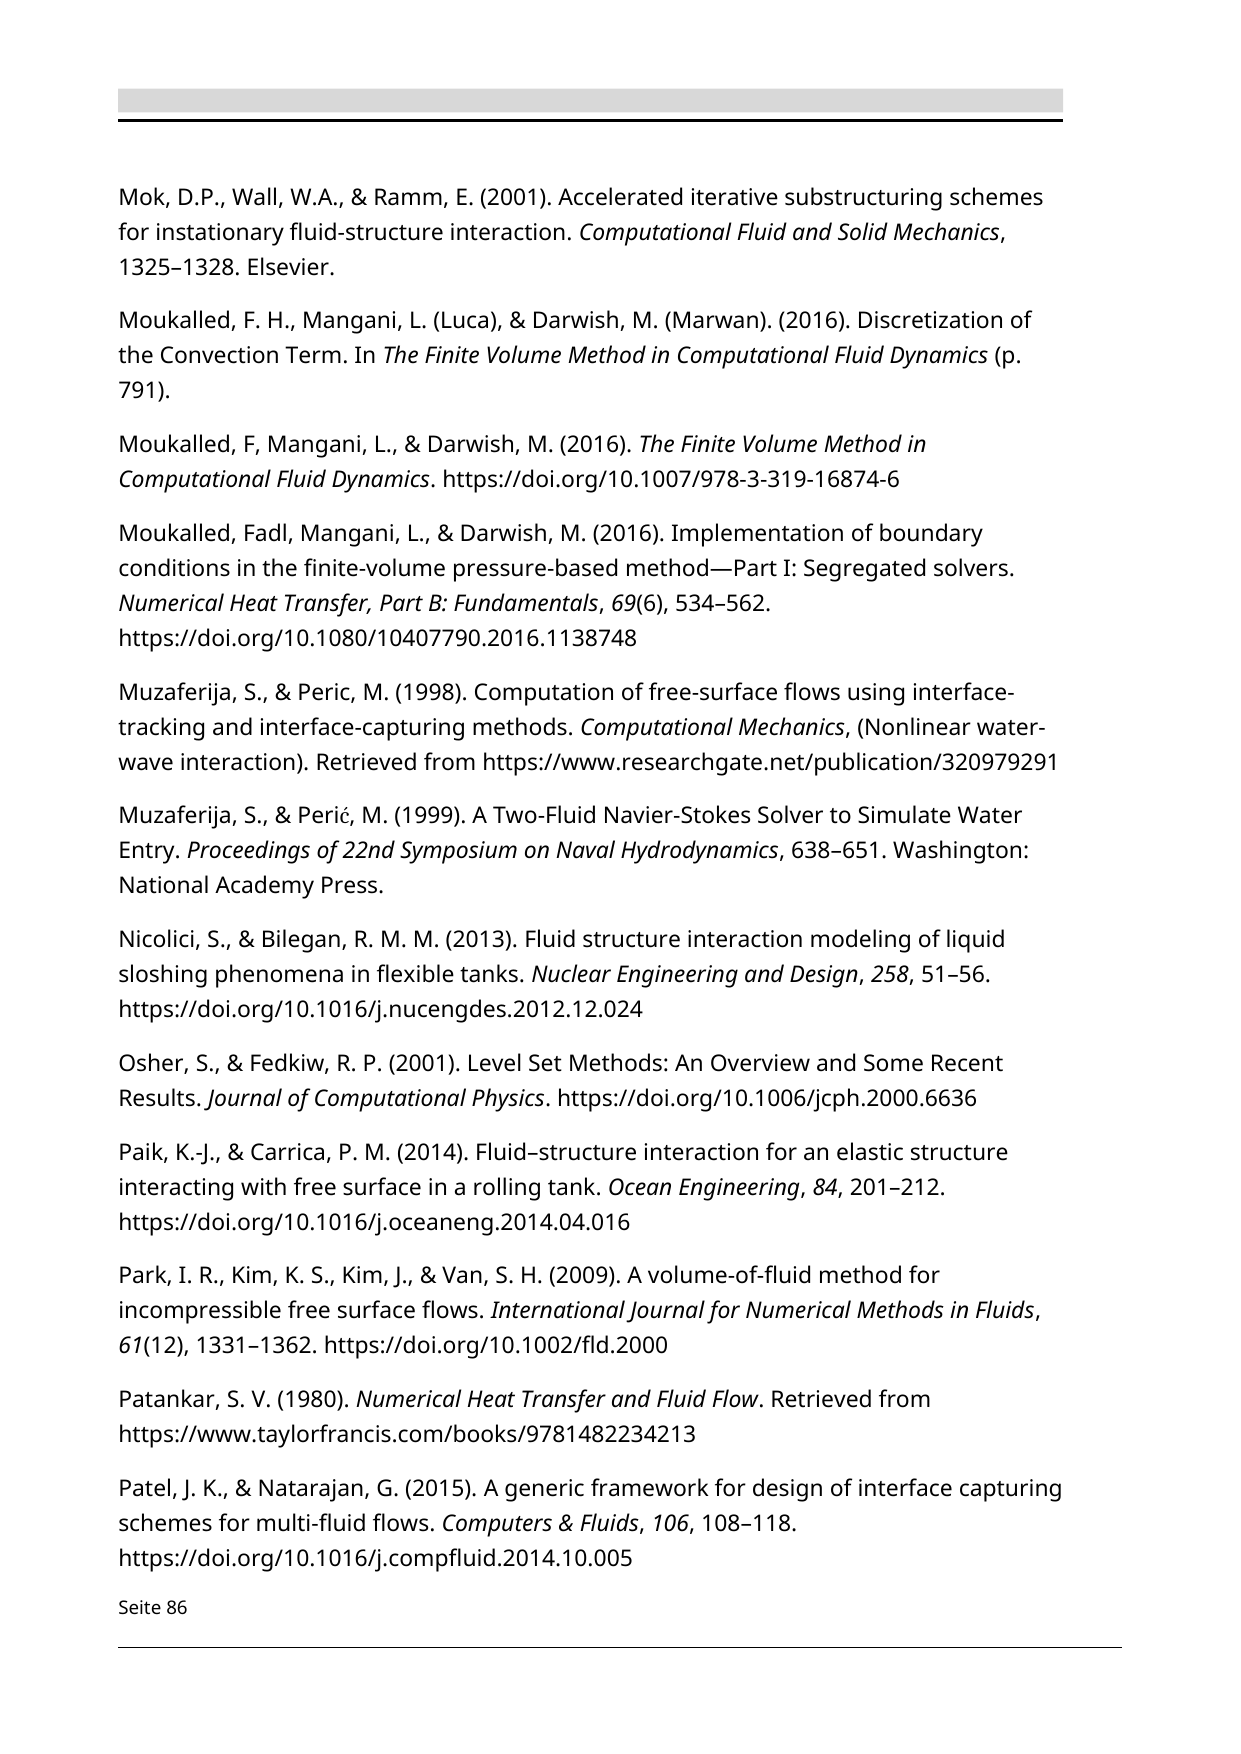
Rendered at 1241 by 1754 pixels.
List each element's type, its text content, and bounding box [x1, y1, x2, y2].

text Moukalled, F. H., Mangani, L. (Luca), & Darwish, M. (Marwan). (2016). Discretization of the Convection Term. In The Finite Volume Method in Computational Fluid Dynamics (p. 791). [118, 304, 1063, 406]
text Moukalled, F, Mangani, L., & Darwish, M. (2016). The Finite Volume Method in Computational Fluid Dynamics. https://doi.org/10.1007/978-3-319-16874-6 [118, 428, 1063, 494]
text Patankar, S. V. (1980). Numerical Heat Transfer and Fluid Flow. Retrieved from https://www.taylorfrancis.com/books/9781482234213 [118, 1383, 1063, 1449]
text Nicolici, S., & Bilegan, R. M. M. (2013). Fluid structure interaction modeling of liquid sloshing phenomena in flexible tanks. Nuclear Engineering and Design, 258, 51–56. https://doi.org/10.1016/j.nucengdes.2012.12.024 [118, 923, 1063, 1024]
text Muzaferija, S., & Perić, M. (1999). A Two-Fluid Navier-Stokes Solver to Simulate Water Entry. Proceedings of 22nd Symposium on Naval Hydrodynamics, 638–651. Washington: National Academy Press. [118, 799, 1063, 901]
text Mok, D.P., Wall, W.A., & Ramm, E. (2001). Accelerated iterative substructuring schemes for instationary fluid-structure interaction. Computational Fluid and Solid Mechanics, 1325–1328. Elsevier. [118, 181, 1063, 282]
text Park, I. R., Kim, K. S., Kim, J., & Van, S. H. (2009). A volume-of-fluid method for incompressible free surface flows. International Journal for Numerical Methods in Fluids, 61(12), 1331–1362. https://doi.org/10.1002/fld.2000 [118, 1259, 1063, 1361]
text Paik, K.-J., & Carrica, P. M. (2014). Fluid–structure interaction for an elastic structure interacting with free surface in a rolling tank. Ocean Engineering, 84, 201–212. https://doi.org/10.1016/j.oceaneng.2014.04.016 [118, 1136, 1063, 1237]
text Moukalled, Fadl, Mangani, L., & Darwish, M. (2016). Implementation of boundary conditions in the finite-volume pressure-based method—Part I: Segregated solvers. Numerical Heat Transfer, Part B: Fundamentals, 69(6), 534–562. https://doi.org/10.1080/10407790.2016.1138748 [118, 517, 1063, 653]
text Muzaferija, S., & Peric, M. (1998). Computation of free-surface flows using interface-tracking and interface-capturing methods. Computational Mechanics, (Nonlinear water-wave interaction). Retrieved from https://www.researchgate.net/publication/320979291 [118, 676, 1063, 777]
text Osher, S., & Fedkiw, R. P. (2001). Level Set Methods: An Overview and Some Recent Results. Journal of Computational Physics. https://doi.org/10.1006/jcph.2000.6636 [118, 1047, 1063, 1113]
text Patel, J. K., & Natarajan, G. (2015). A generic framework for design of interface capturing schemes for multi-fluid flows. Computers & Fluids, 106, 108–118. https://doi.org/10.1016/j.compfluid.2014.10.005 [118, 1472, 1063, 1573]
